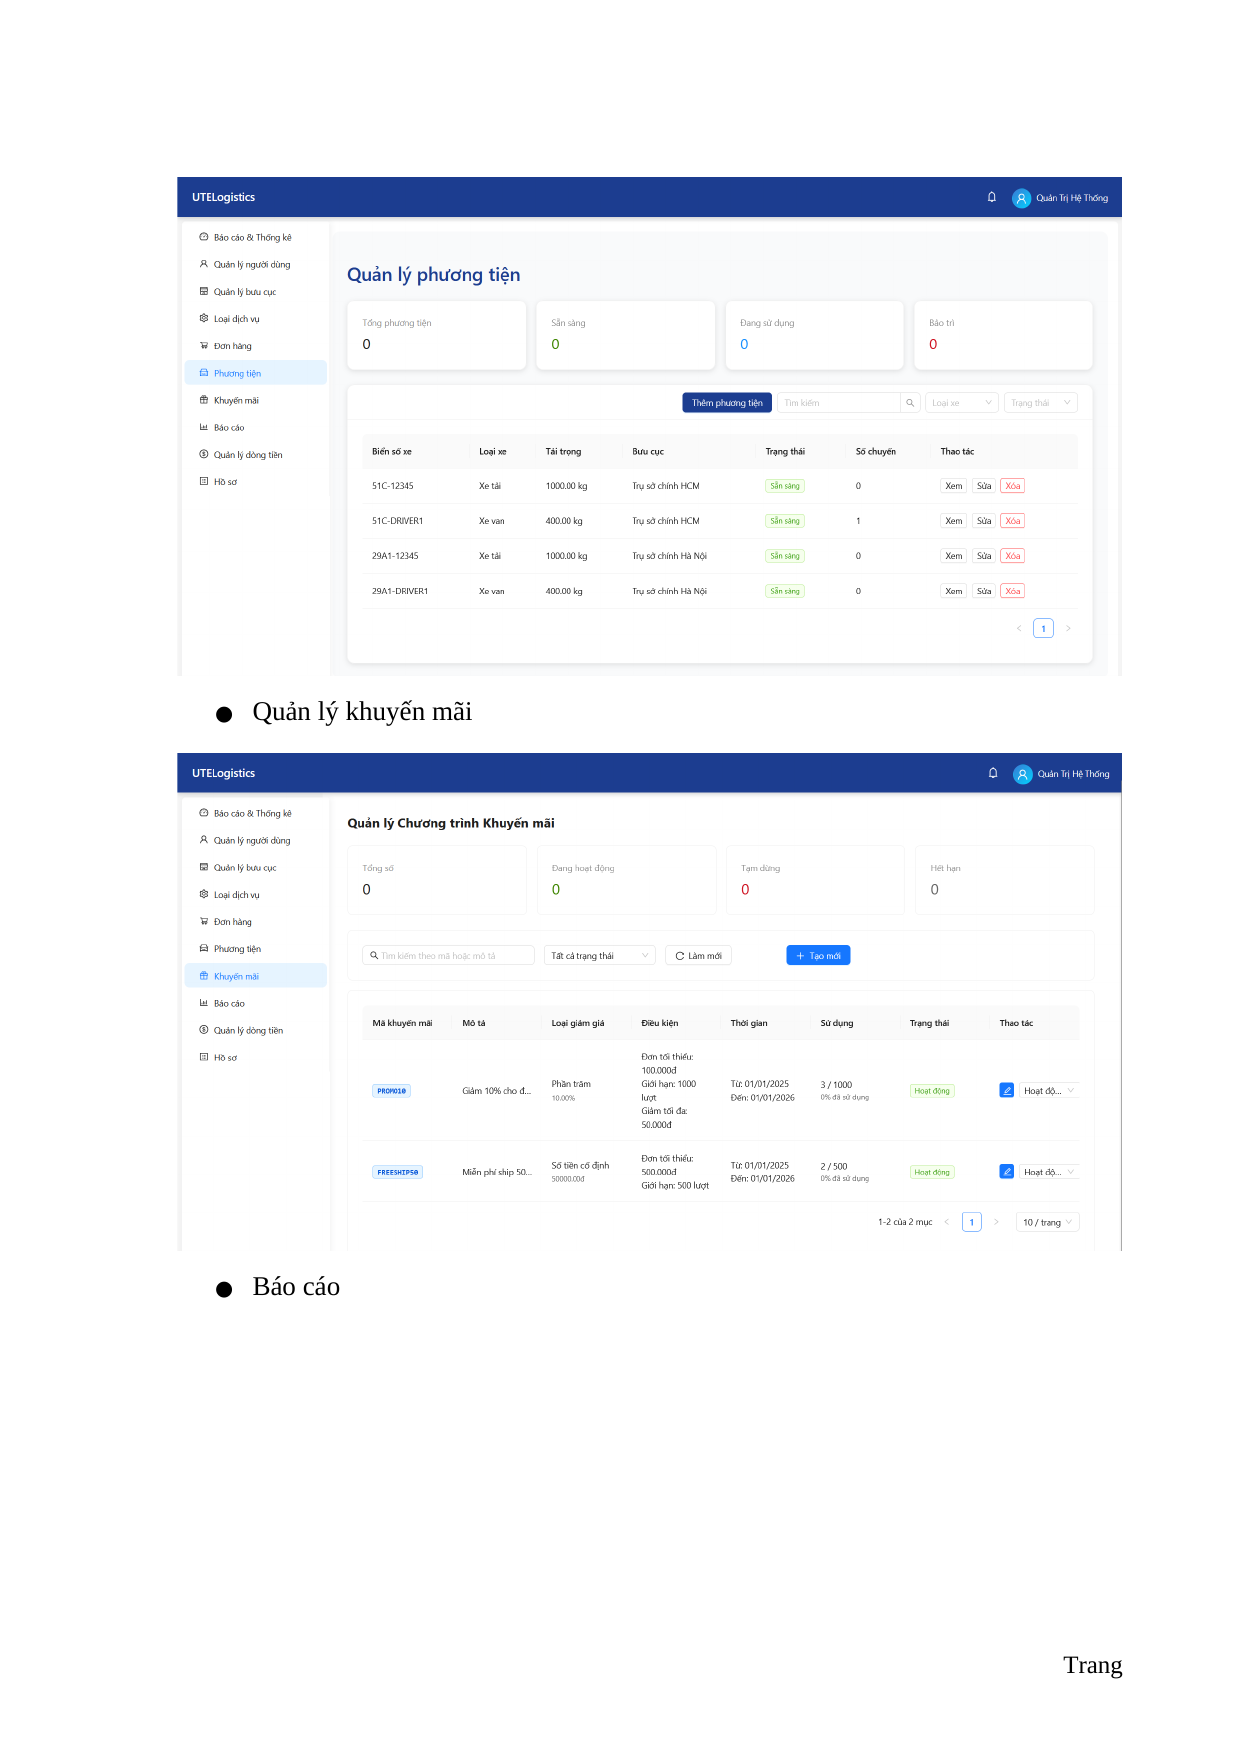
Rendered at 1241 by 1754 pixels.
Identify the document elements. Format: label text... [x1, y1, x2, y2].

picture [177, 753, 1122, 1251]
picture [177, 177, 1122, 676]
list Quản lý khuyến mãi [215, 689, 1122, 732]
list Báo cáo [215, 1265, 1122, 1308]
